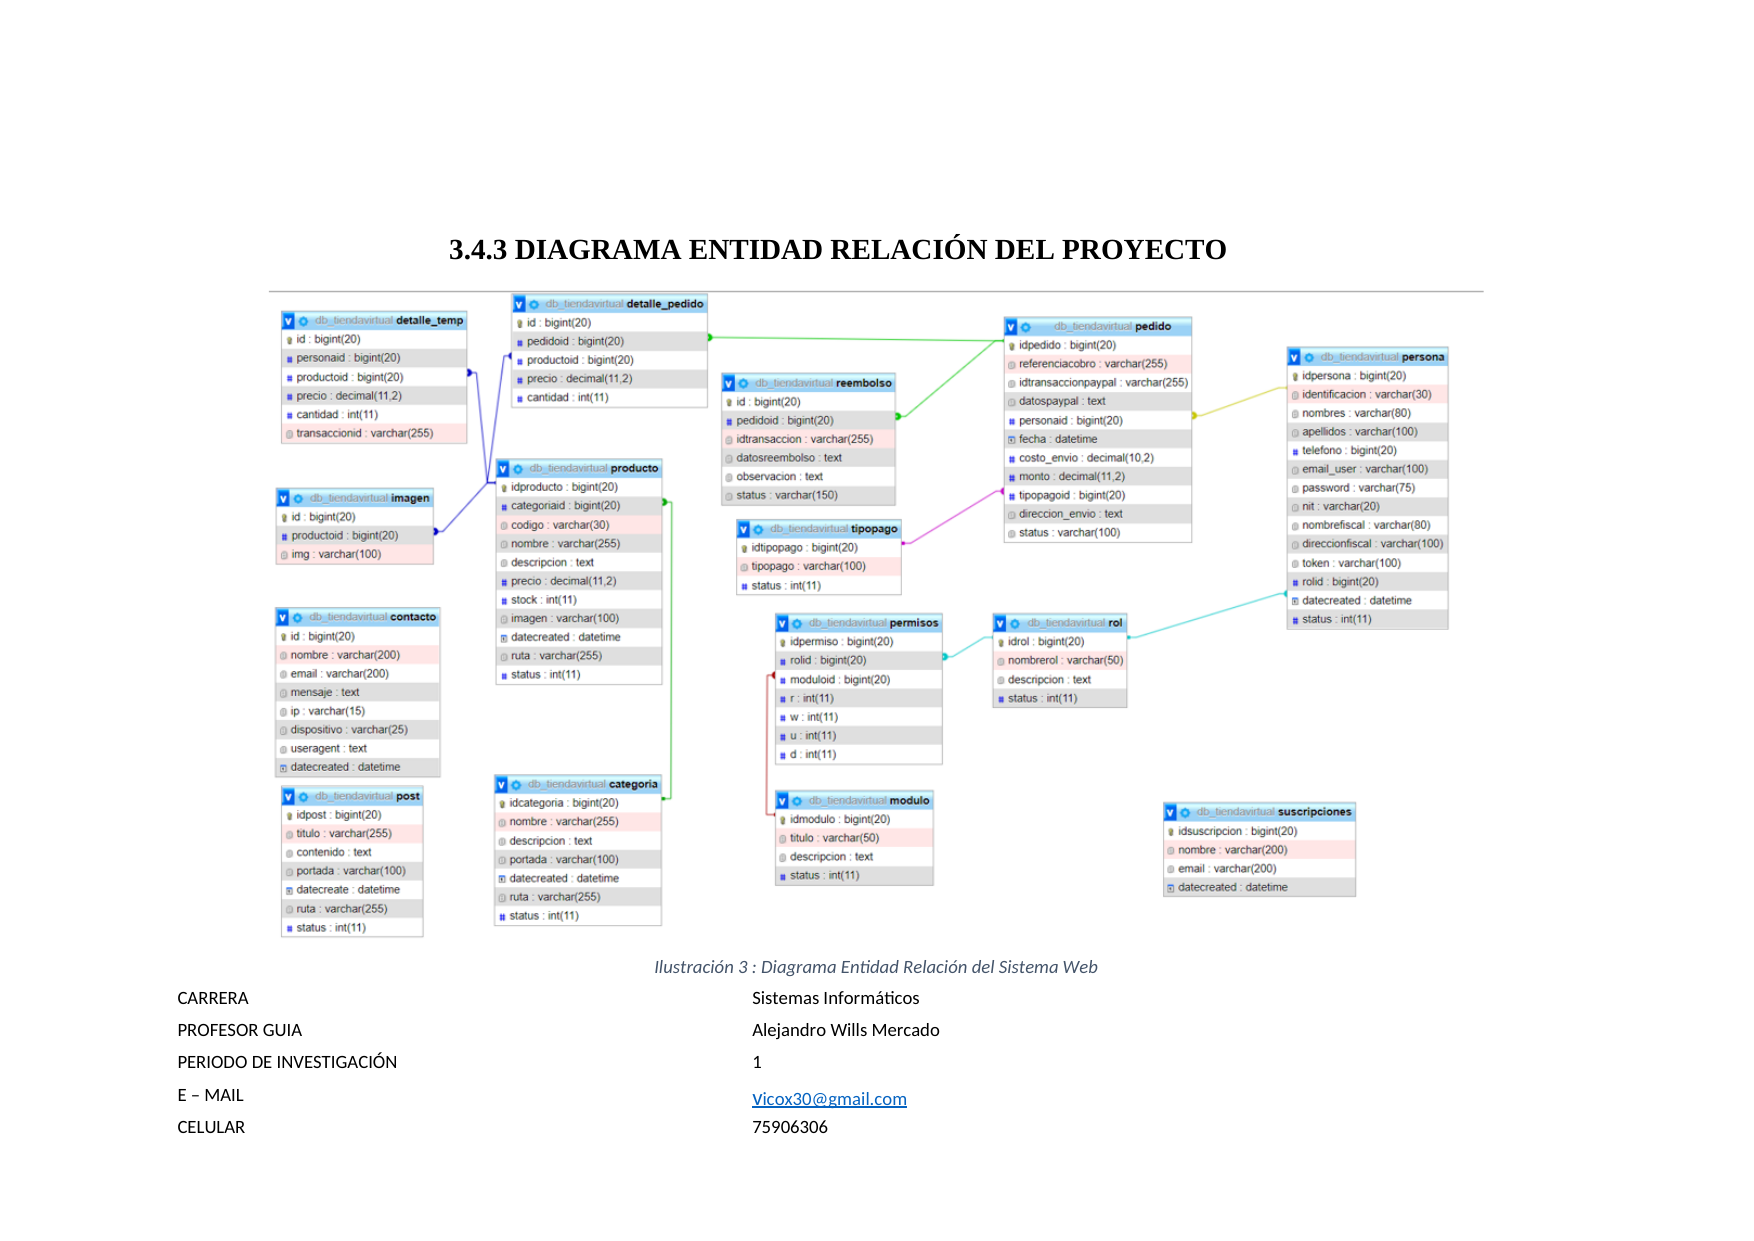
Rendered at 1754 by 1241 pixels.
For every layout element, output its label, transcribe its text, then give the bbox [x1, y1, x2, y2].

subtitle 3.4.3 DIAGRAMA ENTIDAD RELACIÓN DEL PROYECTO [177, 232, 1577, 265]
picture [268, 290, 1484, 947]
